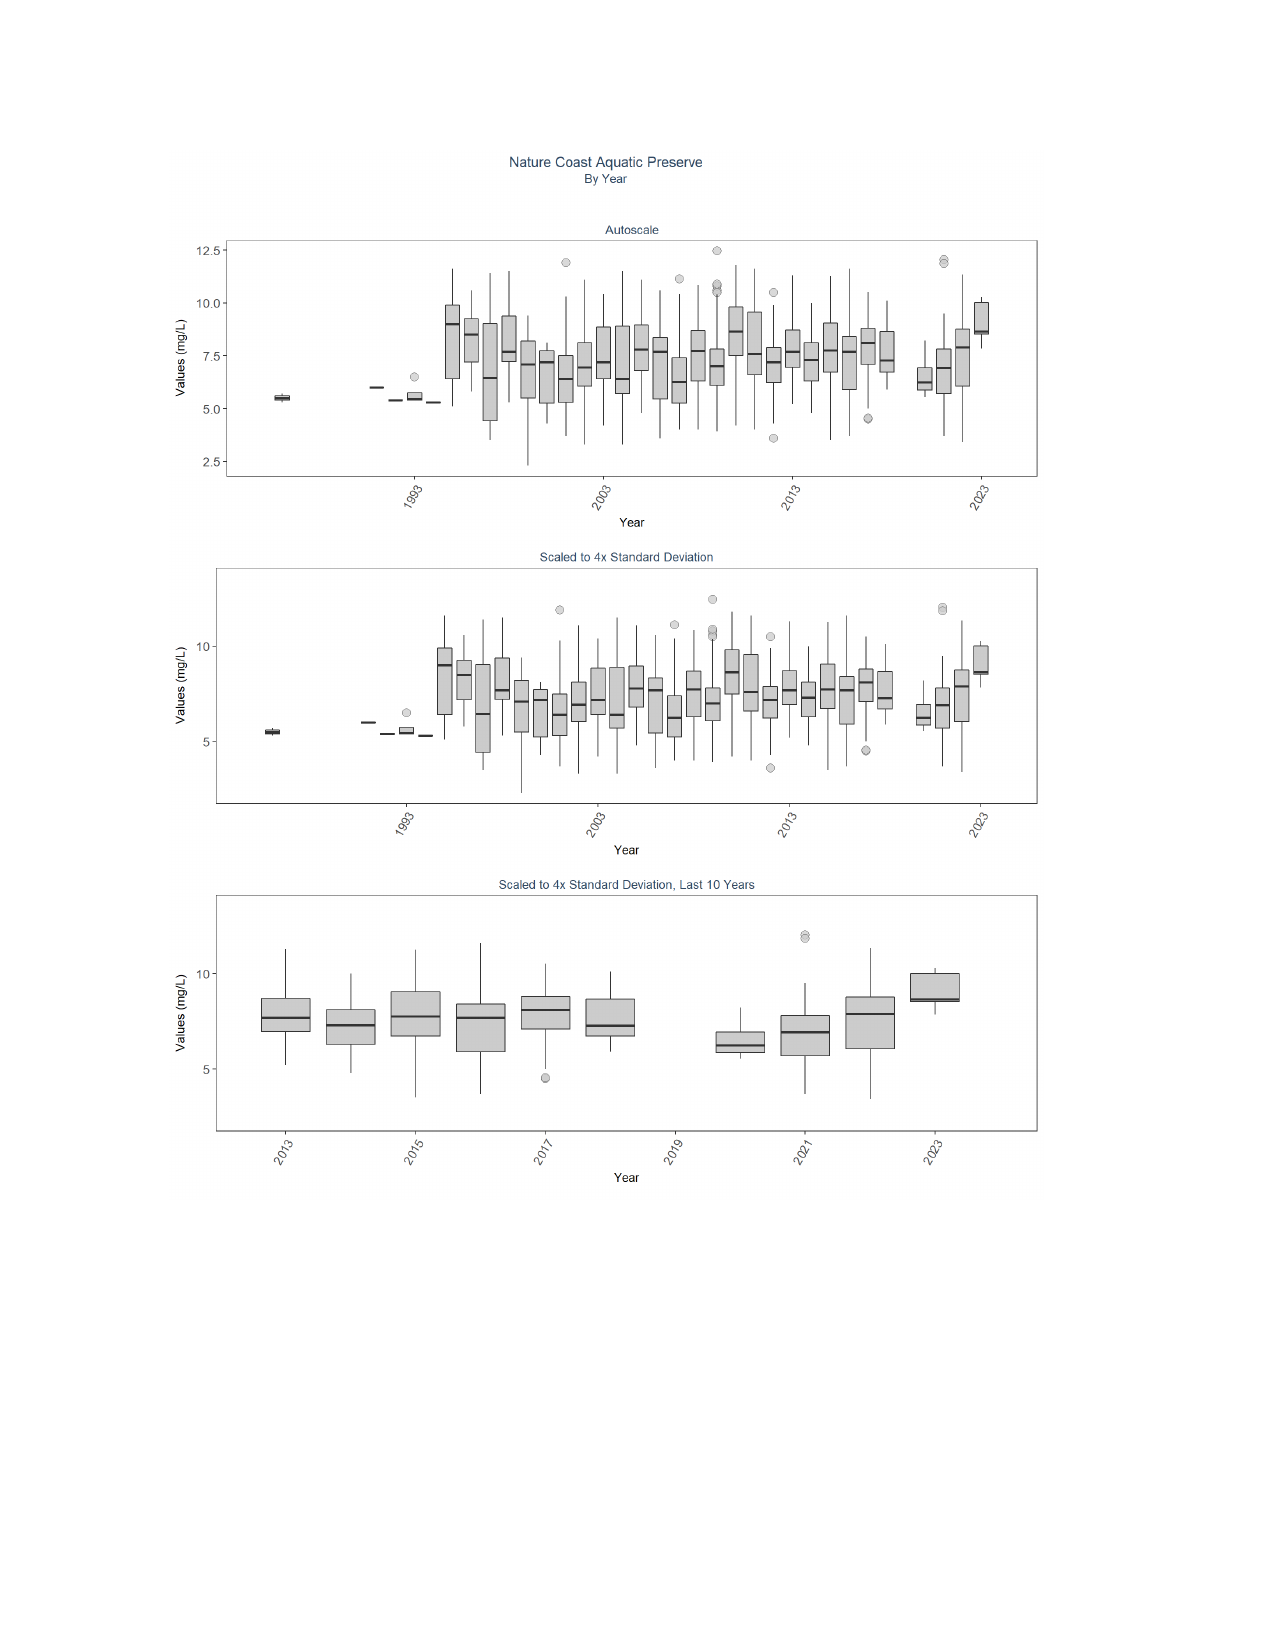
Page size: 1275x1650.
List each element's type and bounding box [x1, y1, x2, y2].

picture [168, 150, 1044, 1200]
